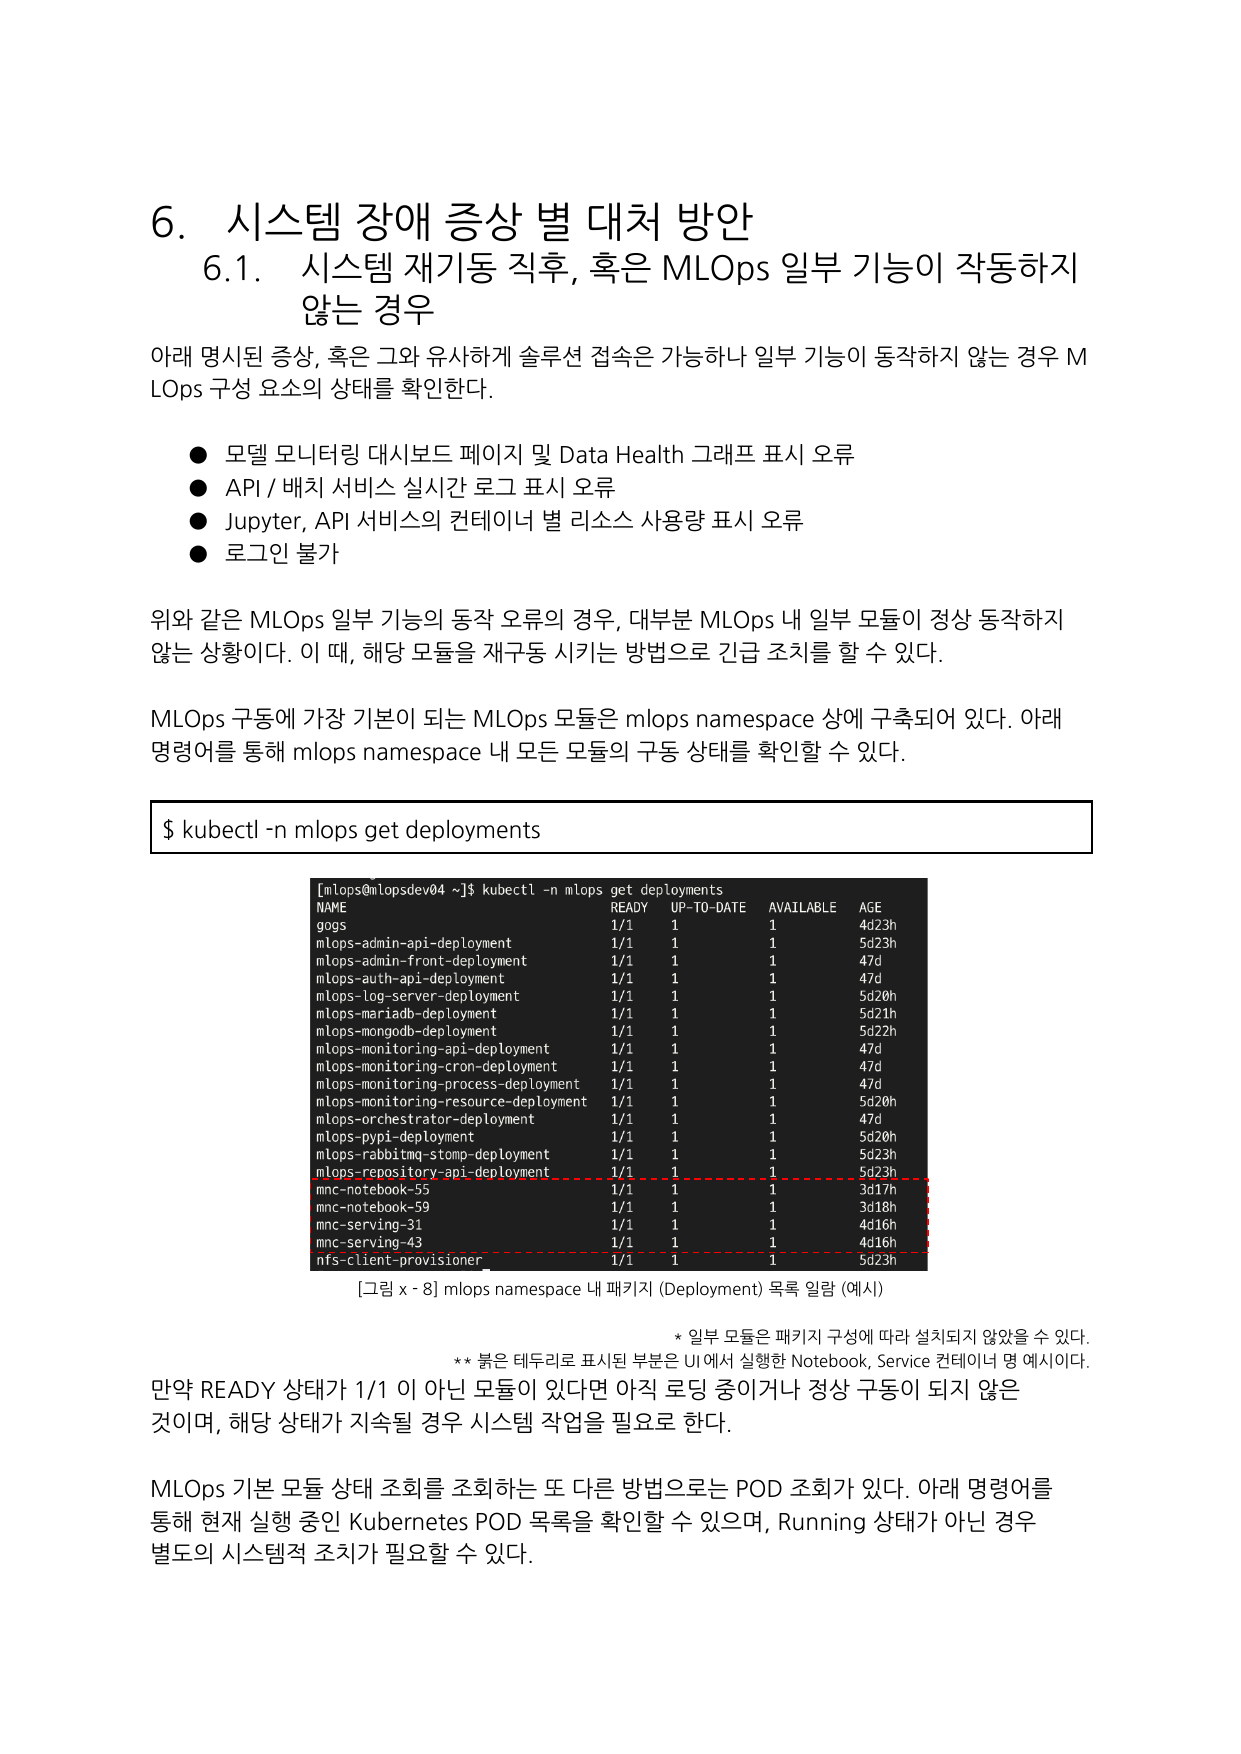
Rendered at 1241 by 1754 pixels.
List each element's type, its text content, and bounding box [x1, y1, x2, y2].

text 위와 같은 MLOps 일부 기능의 동작 오류의 경우, 대부분 MLOps 내 일부 모듈이 정상 동작하지 않는 상황이다. 이 때, 해당 모듈을 재구동 시키는 방법으로 긴급 조치를 할 수 있다. [150, 603, 1090, 664]
text 만약 READY 상태가 1/1 이 아닌 모듈이 있다면 아직 로딩 중이거나 정상 구동이 되지 않은 것이며, 해당 상태가 지속될 경우 시스템 작업을 필요로 한다. [150, 1373, 1090, 1434]
text ** 붉은 테두리로 표시된 부분은 UI에서 실행한 Notebook, Service 컨테이너 명 예시이다. [150, 1349, 1090, 1370]
list API / 배치 서비스 실시간 로그 표시 오류 [187, 471, 1090, 500]
text 아래 명시된 증상, 혹은 그와 유사하게 솔루션 접속은 가능하나 일부 기능이 동작하지 않는 경우 MLOps 구성 요소의 상태를 확인한다. [150, 339, 1090, 401]
text MLOps 기본 모듈 상태 조회를 조회하는 또 다른 방법으로는 POD 조회가 있다. 아래 명령어를 통해 현재 실행 중인 Kubernetes POD 목록을 확인할 수 있으며, Running 상태가 아닌 경우 별도의 시스템적 조치가 필요할 수 있다. [150, 1472, 1090, 1566]
list Jupyter, API 서비스의 컨테이너 별 리소스 사용량 표시 오류 [187, 504, 1090, 533]
text * 일부 모듈은 패키지 구성에 따라 설치되지 않았을 수 있다. [150, 1325, 1090, 1346]
list 모델 모니터링 대시보드 페이지 및 Data Health 그래프 표시 오류 [187, 438, 1090, 467]
list 로그인 불가 [187, 537, 1090, 566]
subtitle 시스템 재기동 직후, 혹은 MLOps 일부 기능이 작동하지 않는 경우 [262, 244, 1090, 327]
picture [310, 878, 928, 1271]
table_header $ kubectl -n mlops get deployments [152, 803, 1091, 852]
subtitle 시스템 장애 증상 별 대처 방안 [187, 192, 1090, 244]
text MLOps 구동에 가장 기본이 되는 MLOps 모듈은 mlops namespace 상에 구축되어 있다. 아래 명령어를 통해 mlops namespace 내 모든 모듈의 구동 상태를 확인할 수 있다. [150, 702, 1090, 763]
